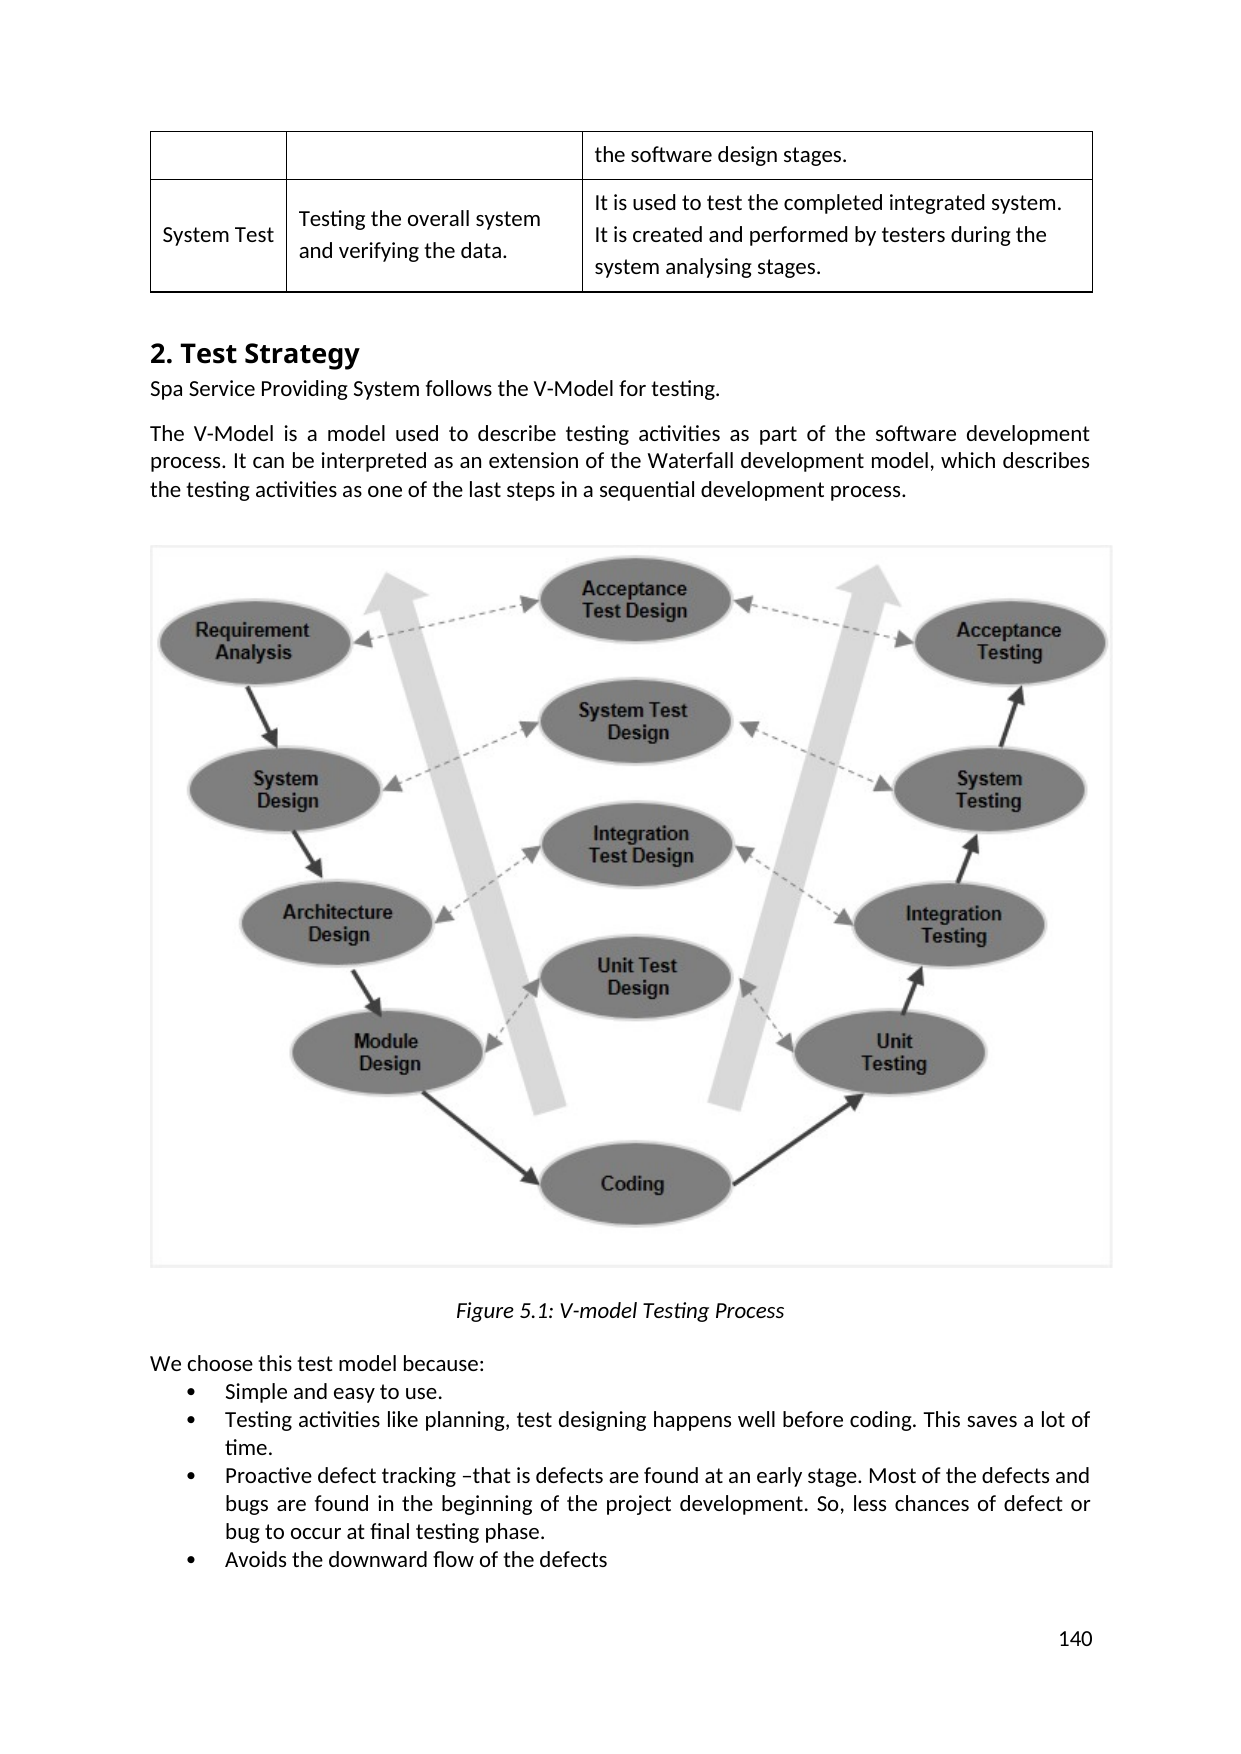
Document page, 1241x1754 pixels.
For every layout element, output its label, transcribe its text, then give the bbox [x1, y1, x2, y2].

list Avoids the downward flow of the defects [187, 1545, 1093, 1573]
text The V-Model is a model used to describe testing activities as part of the software development process. It can be interpreted as an extension of the Waterfall development model, which describes the testing activities as one of the last steps in a sequential development process. [150, 419, 1093, 503]
picture [150, 545, 1113, 1268]
text Spa Service Providing System follows the V-Model for testing. [150, 374, 1093, 402]
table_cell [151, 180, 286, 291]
text We choose this test model because: [150, 1349, 1093, 1377]
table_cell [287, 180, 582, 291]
text Figure 5.1: V-model Testing Process [150, 1268, 1093, 1324]
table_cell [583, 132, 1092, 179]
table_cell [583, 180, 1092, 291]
list Proactive defect tracking –that is defects are found at an early stage. Most of the defects and bugs are found in the beginning of the project development. So, less chances of defect or bug to occur at final testing phase. [187, 1461, 1093, 1545]
list Simple and easy to use. [187, 1377, 1093, 1405]
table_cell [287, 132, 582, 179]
list Testing activities like planning, test designing happens well before coding. This saves a lot of time. [187, 1405, 1093, 1461]
subtitle 2. Test Strategy [150, 334, 1093, 371]
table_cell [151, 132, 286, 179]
